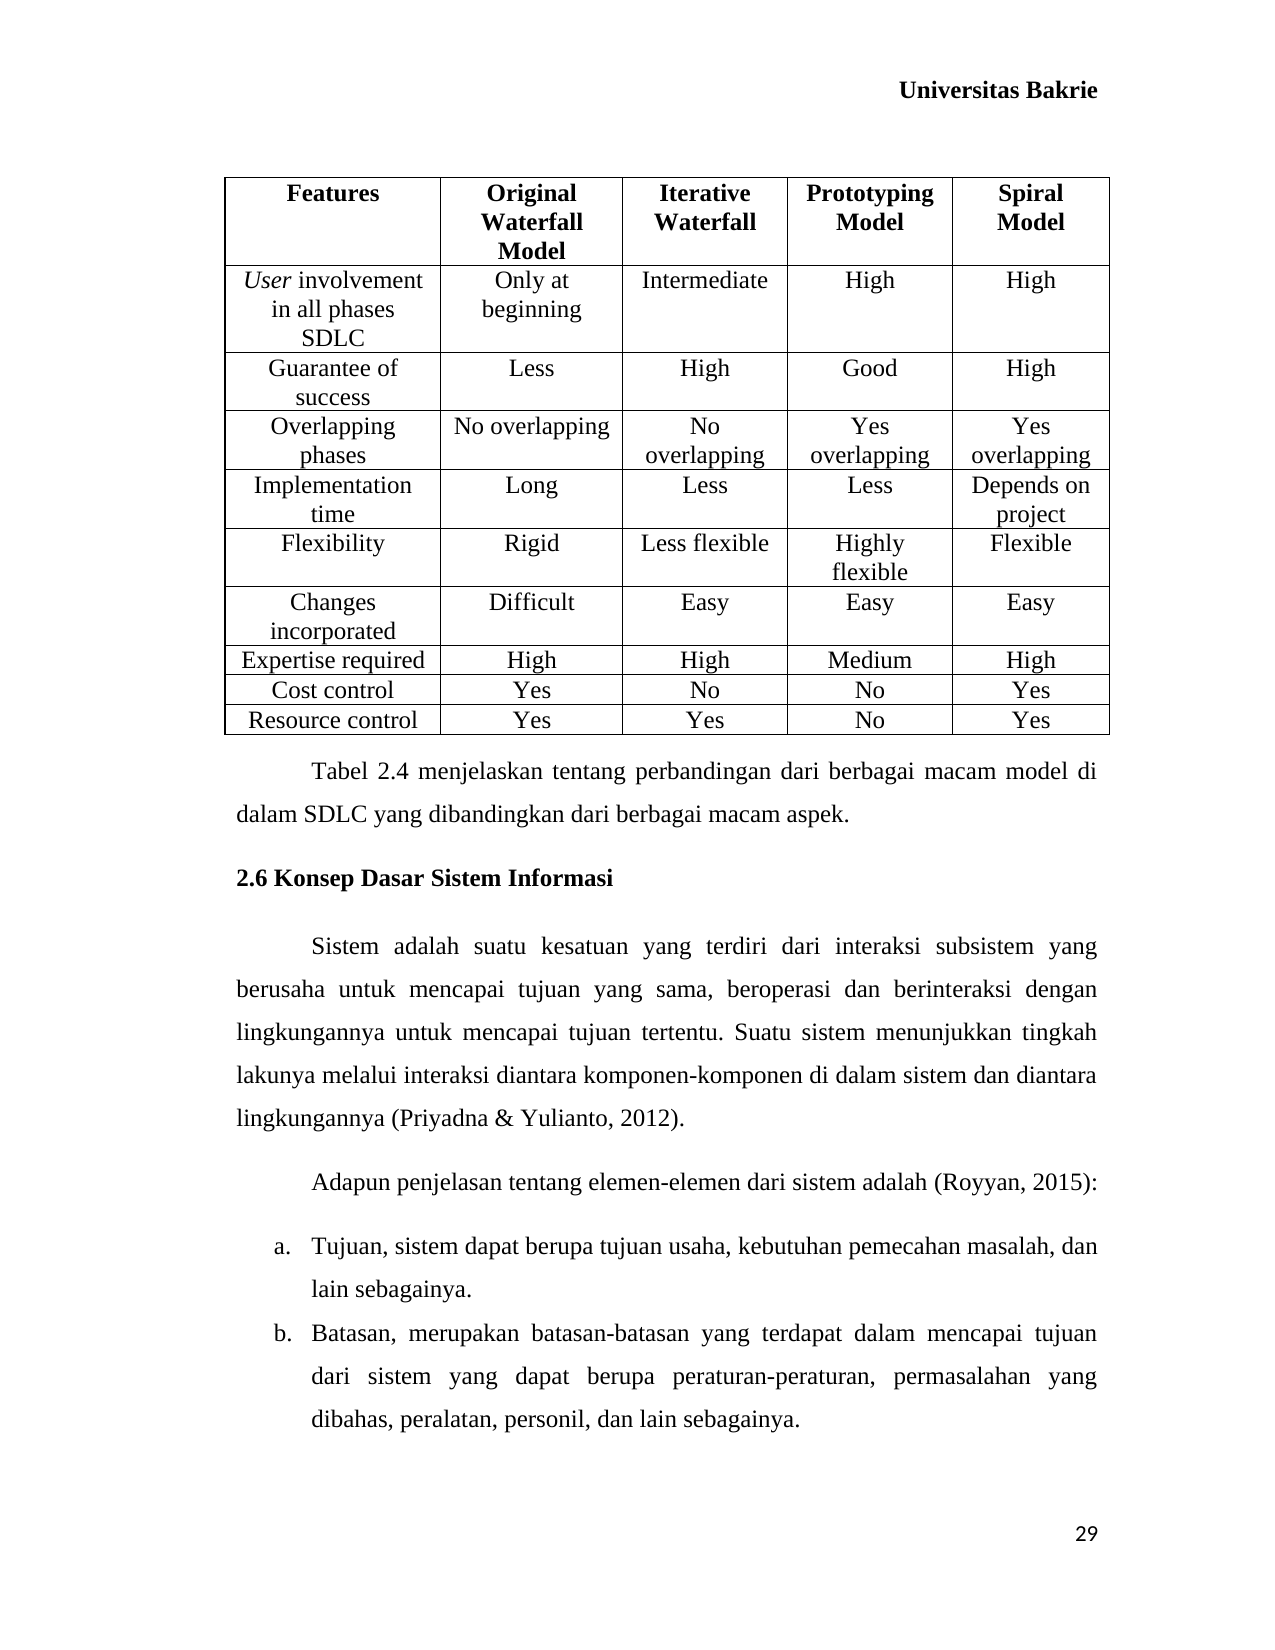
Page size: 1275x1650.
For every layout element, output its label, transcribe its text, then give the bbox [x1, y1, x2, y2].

table_cell Intermediate [623, 266, 787, 352]
table_cell Good [788, 353, 952, 410]
table_cell Prototyping Model [788, 178, 952, 264]
table_cell Yes [441, 675, 622, 704]
table_cell Difficult [441, 587, 622, 644]
table_cell Original Waterfall Model [441, 178, 622, 264]
text Tabel 2.4 menjelaskan tentang perbandingan dari berbagai macam model di dalam SDLC yang dibandingkan dari berbagai macam aspek. [236, 756, 1098, 828]
table_cell High [788, 266, 952, 352]
table_cell Long [441, 470, 622, 527]
table_cell Implementation time [226, 470, 440, 527]
table_cell Less [623, 470, 787, 527]
table_cell Spiral Model [953, 178, 1109, 264]
table_cell Yes [441, 705, 622, 734]
table_cell Less [788, 470, 952, 527]
subtitle 2.6 Konsep Dasar Sistem Informasi [236, 863, 1098, 892]
list Tujuan, sistem dapat berupa tujuan usaha, kebutuhan pemecahan masalah, dan lain sebagainya. [274, 1231, 1098, 1303]
table_cell High [623, 646, 787, 674]
table_cell Easy [788, 587, 952, 644]
table_cell High [953, 266, 1109, 352]
table_cell Medium [788, 646, 952, 674]
table_cell User involvement in all phases SDLC [226, 266, 440, 352]
table_cell Yes [953, 675, 1109, 704]
table_cell Changes incorporated [226, 587, 440, 644]
table_cell Only at beginning [441, 266, 622, 352]
table_cell Less flexible [623, 529, 787, 586]
table_cell No [788, 675, 952, 704]
table_cell Flexible [953, 529, 1109, 586]
list Batasan, merupakan batasan-batasan yang terdapat dalam mencapai tujuan dari sistem yang dapat berupa peraturan-peraturan, permasalahan yang dibahas, peralatan, personil, dan lain sebagainya. [274, 1318, 1098, 1433]
table_cell Rigid [441, 529, 622, 586]
table_cell Overlapping phases [226, 411, 440, 469]
table_cell High [953, 353, 1109, 410]
table_cell No overlapping [441, 411, 622, 469]
table_cell Easy [623, 587, 787, 644]
table_cell Cost control [226, 675, 440, 704]
table_cell High [441, 646, 622, 674]
text Adapun penjelasan tentang elemen-elemen dari sistem adalah: [236, 1167, 1098, 1196]
table_cell Depends on project [953, 470, 1109, 527]
table_cell Features [226, 178, 440, 264]
table_cell Yes [953, 705, 1109, 734]
table_cell High [623, 353, 787, 410]
table_cell Flexibility [226, 529, 440, 586]
table_cell Easy [953, 587, 1109, 644]
table_cell High [953, 646, 1109, 674]
table_cell Less [441, 353, 622, 410]
table_cell Resource control [226, 705, 440, 734]
table_cell No [623, 675, 787, 704]
table_cell Guarantee of success [226, 353, 440, 410]
table_cell Yes overlapping [953, 411, 1109, 469]
table_cell Yes overlapping [788, 411, 952, 469]
table_cell Yes [623, 705, 787, 734]
table_cell Iterative Waterfall [623, 178, 787, 264]
table_cell No [788, 705, 952, 734]
text Sistem adalah suatu kesatuan yang terdiri dari interaksi subsistem yang berusaha untuk mencapai tujuan yang sama, beroperasi dan berinteraksi dengan lingkungannya untuk mencapai tujuan tertentu. Suatu sistem menunjukkan tingkah lakunya melalui interaksi diantara komponen-komponen di dalam sistem dan diantara lingkungannya . [236, 931, 1098, 1132]
table_cell Highly flexible [788, 529, 952, 586]
table_cell Expertise required [226, 646, 440, 674]
table_cell No overlapping [623, 411, 787, 469]
